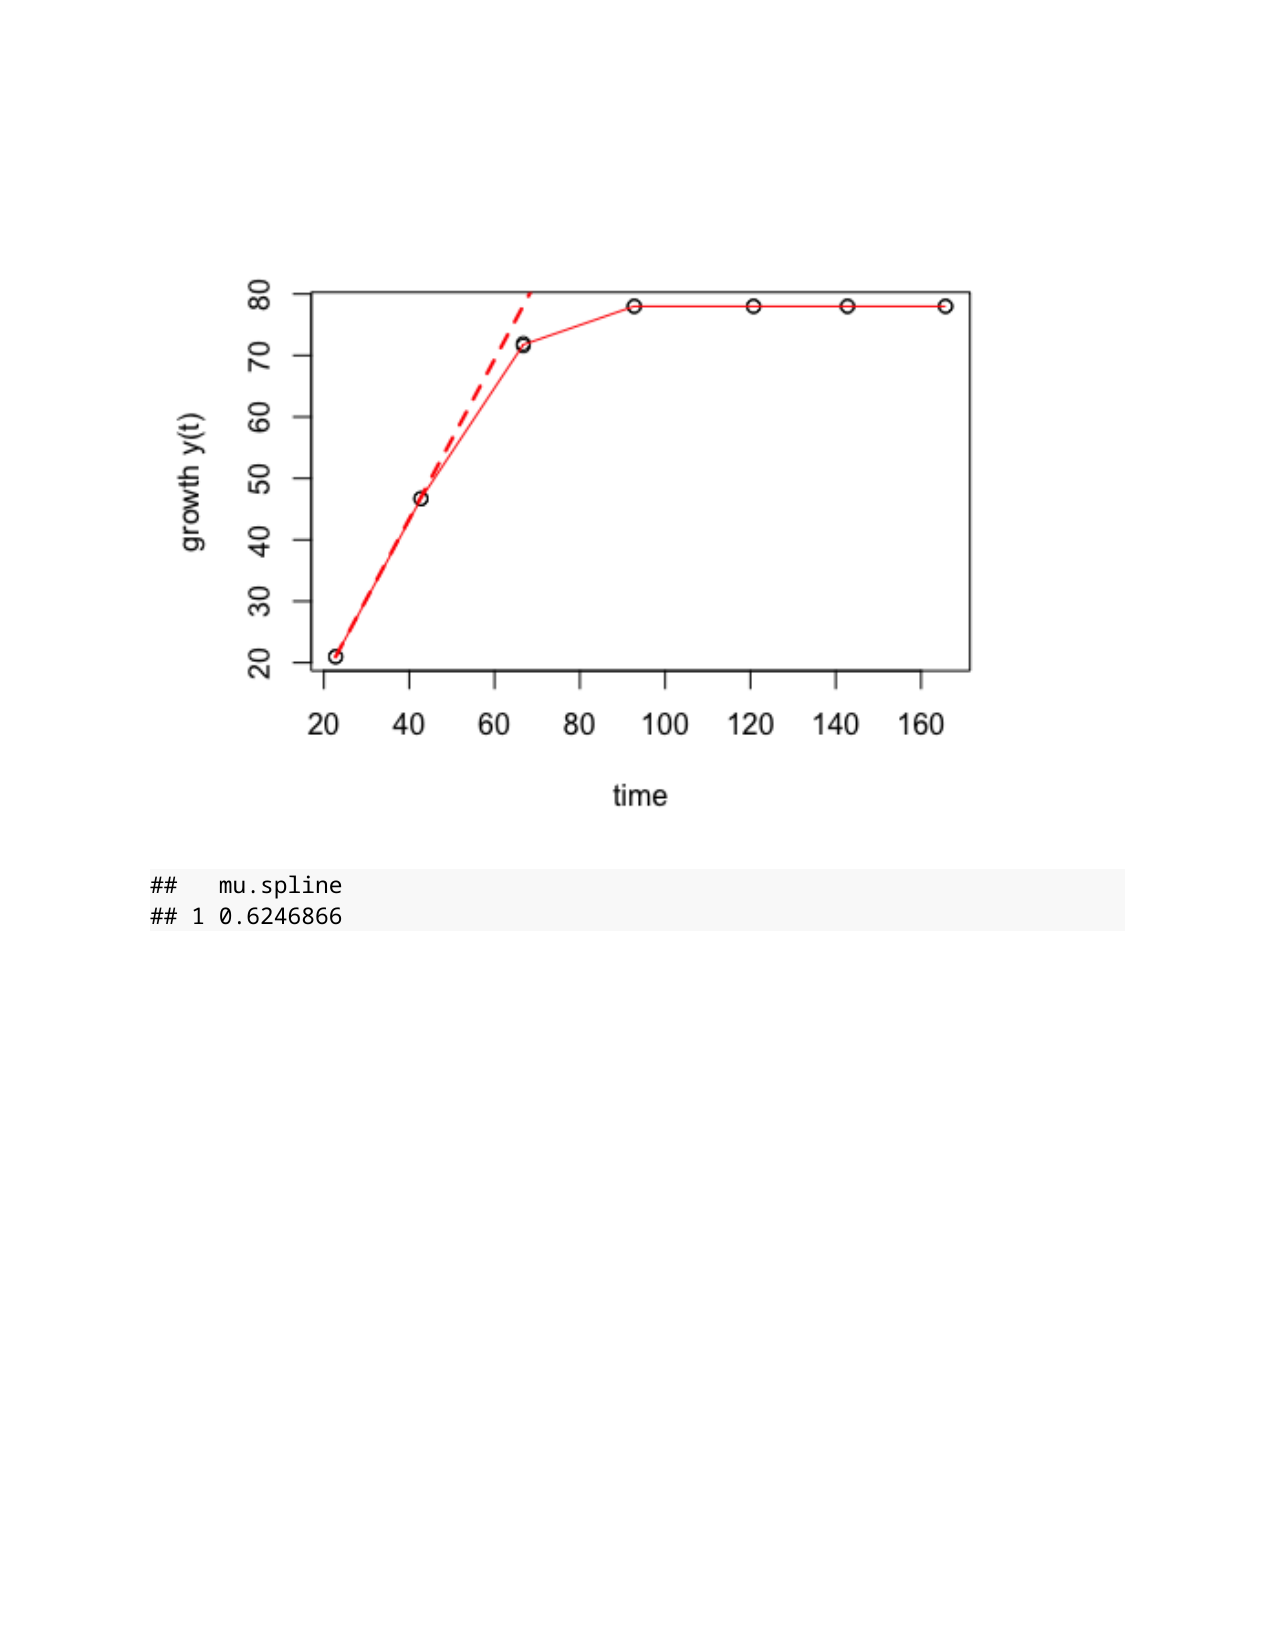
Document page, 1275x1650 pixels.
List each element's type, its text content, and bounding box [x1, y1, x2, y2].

picture [168, 150, 1044, 850]
text ## mu.spline ## 1 0.6246866 [150, 869, 1125, 931]
